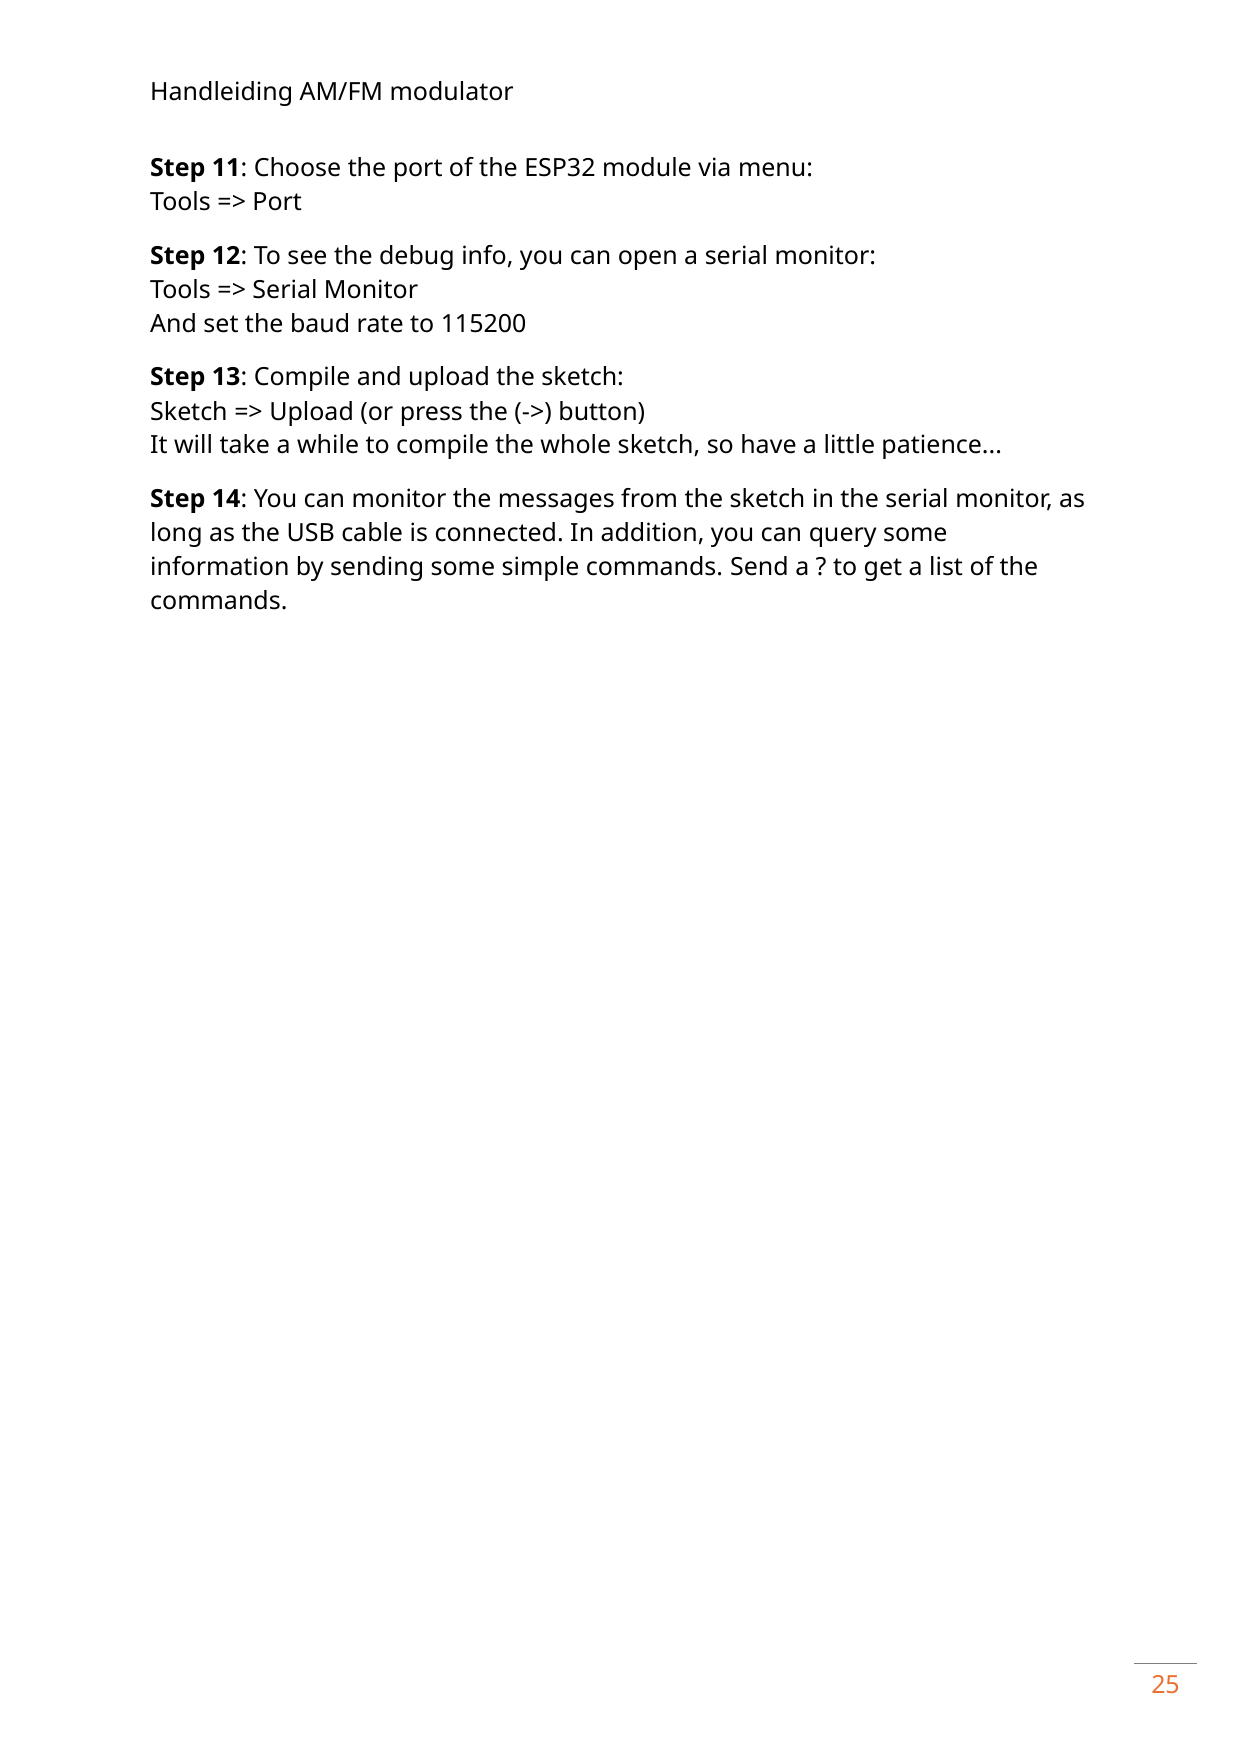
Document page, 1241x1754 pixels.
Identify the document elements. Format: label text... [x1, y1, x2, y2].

text Step 13: Compile and upload the sketch: [150, 359, 1090, 393]
text Step 14: You can monitor the messages from the sketch in the serial monitor, as long as the USB cable is connected. In addition, you can query some information by sending some simple commands. Send a ? to get a list of the commands. [150, 481, 1090, 617]
text Step 11: Choose the port of the ESP32 module via menu: [150, 150, 1090, 184]
text It will take a while to compile the whole sketch, so have a little patience... [150, 427, 1090, 461]
text Sketch => Upload (or press the (->) button) [150, 393, 1090, 427]
text Tools => Serial Monitor [150, 272, 1090, 306]
text And set the baud rate to 115200 [150, 306, 1090, 340]
text Step 12: To see the debug info, you can open a serial monitor: [150, 237, 1090, 272]
text Tools => Port [150, 184, 1090, 218]
